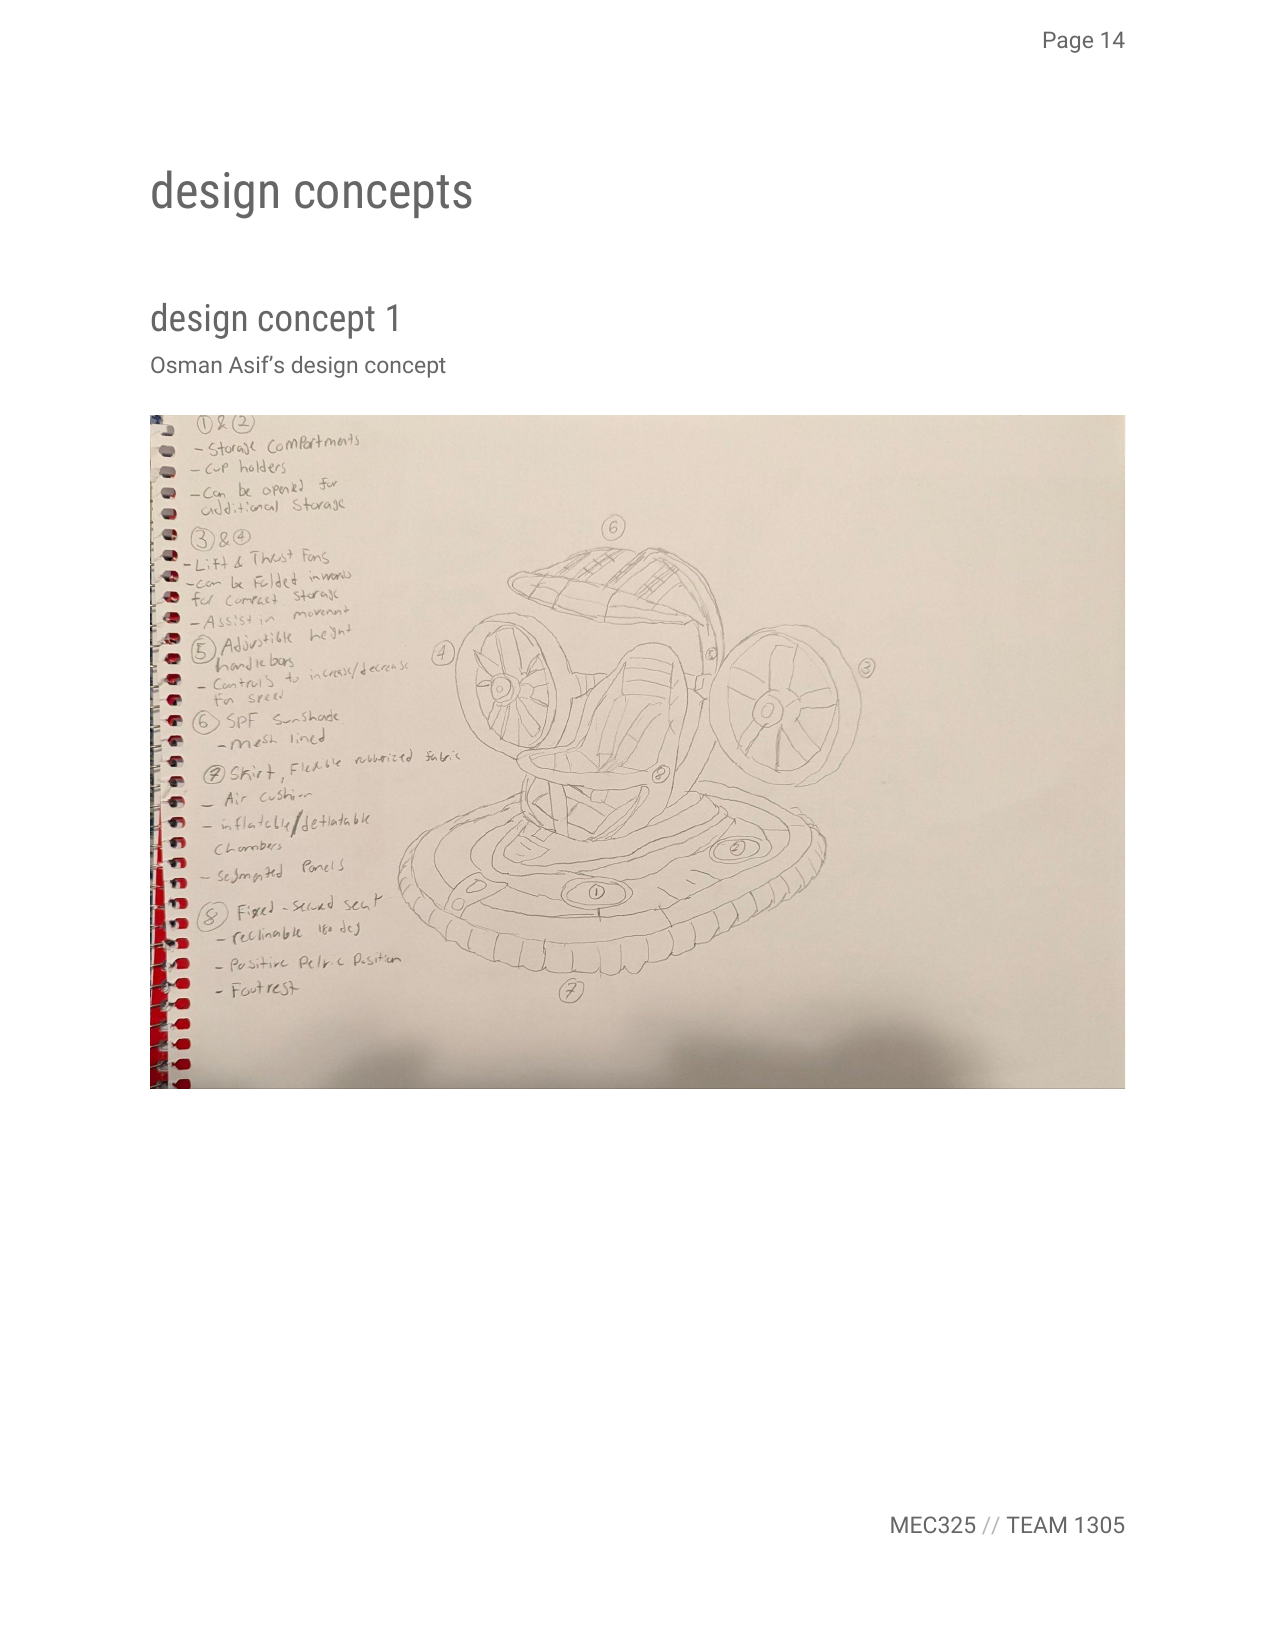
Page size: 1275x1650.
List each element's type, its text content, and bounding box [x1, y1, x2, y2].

text Osman Asif’s design concept [150, 353, 1125, 379]
subtitle design concept 1 [150, 296, 1125, 340]
picture [150, 415, 1125, 1089]
subtitle design concepts [150, 162, 1125, 221]
